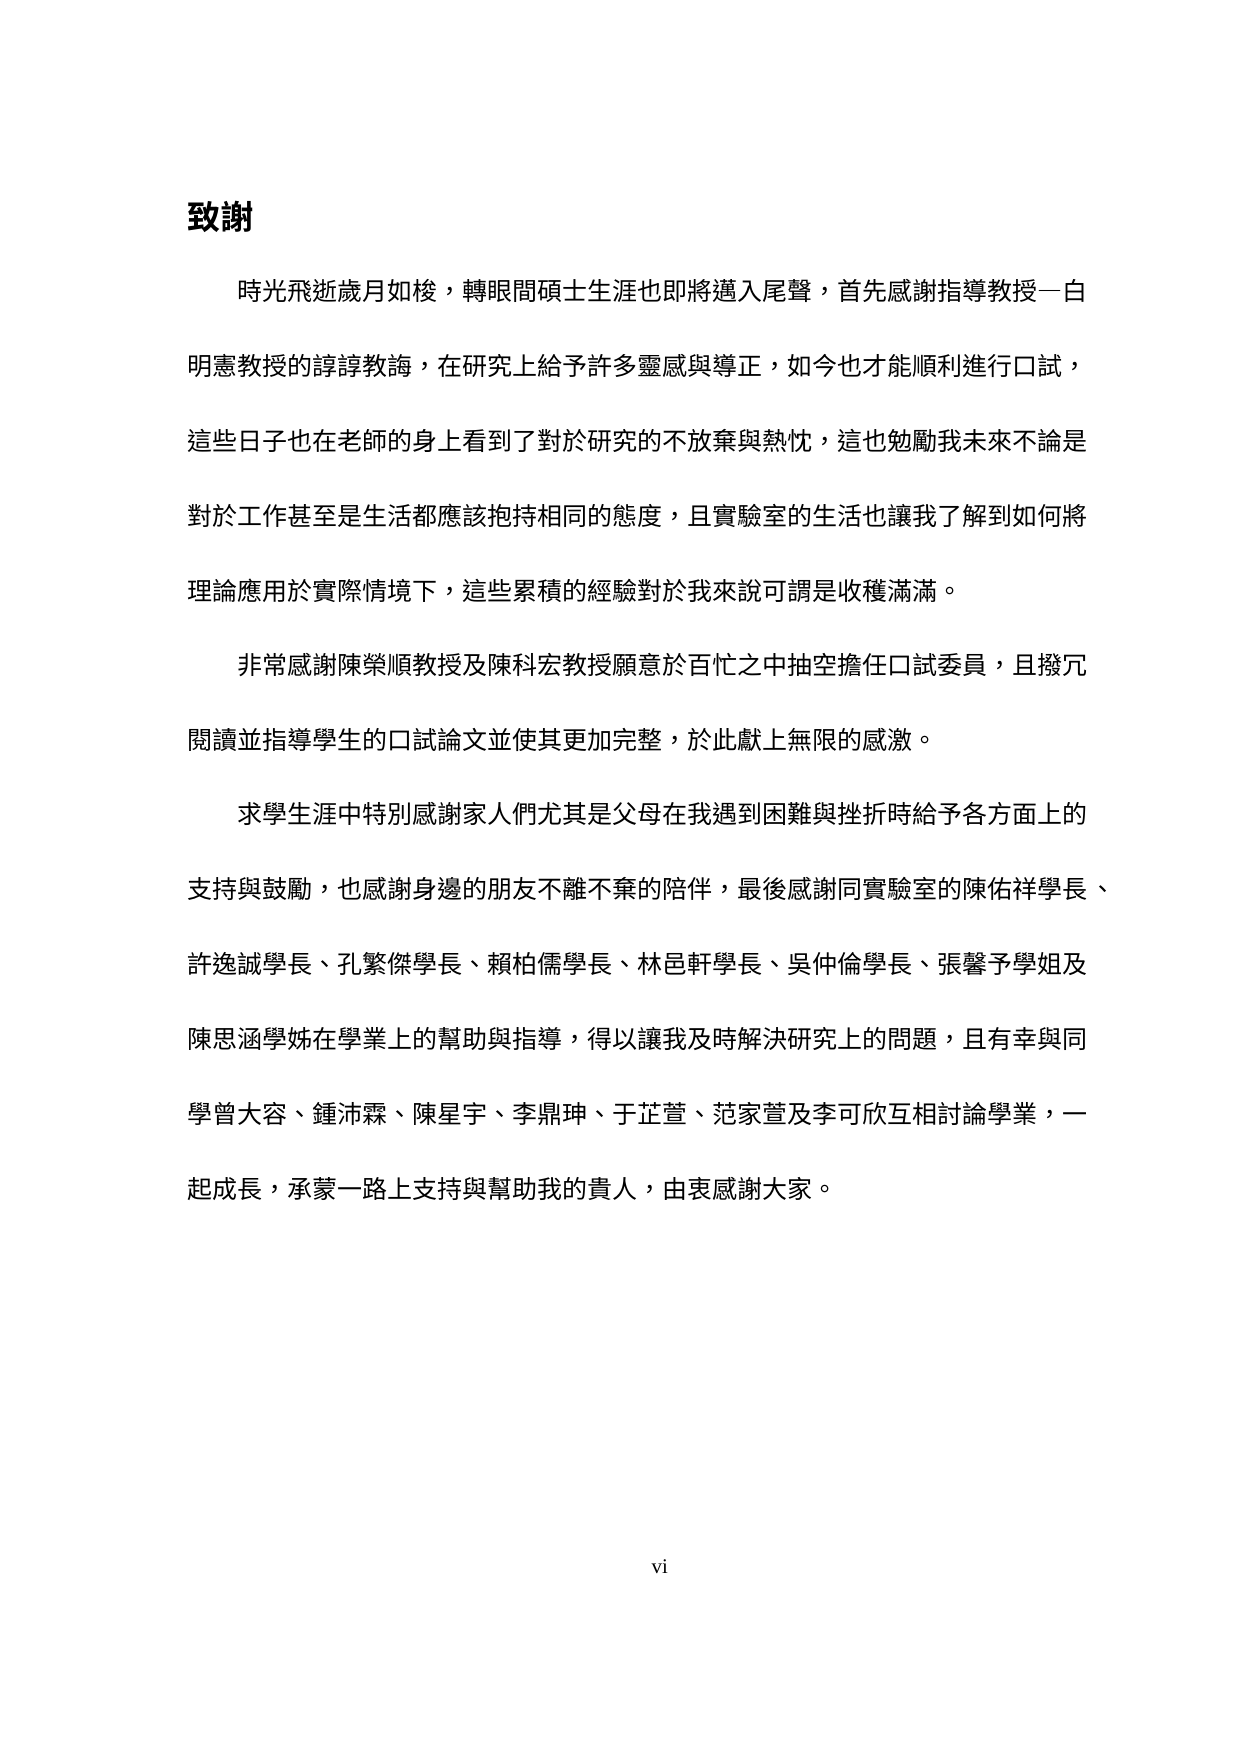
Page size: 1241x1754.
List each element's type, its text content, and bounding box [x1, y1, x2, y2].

text 時光飛逝歲月如梭，轉眼間碩士生涯也即將邁入尾聲，首先感謝指導教授—白明憲教授的諄諄教誨，在研究上給予許多靈感與導正，如今也才能順利進行口試，這些日子也在老師的身上看到了對於研究的不放棄與熱忱，這也勉勵我未來不論是對於工作甚至是生活都應該抱持相同的態度，且實驗室的生活也讓我了解到如何將理論應用於實際情境下，這些累積的經驗對於我來說可謂是收穫滿滿。 [187, 271, 1090, 608]
text 求學生涯中特別感謝家人們尤其是父母在我遇到困難與挫折時給予各方面上的支持與鼓勵，也感謝身邊的朋友不離不棄的陪伴，最後感謝同實驗室的陳佑祥學長、許逸誠學長、孔繁傑學長、賴柏儒學長、林邑軒學長、吳仲倫學長、張馨予學姐及陳思涵學姊在學業上的幫助與指導，得以讓我及時解決研究上的問題，且有幸與同學曾大容、鍾沛霖、陳星宇、李鼎珅、于芷萱、范家萱及李可欣互相討論學業，一起成長，承蒙一路上支持與幫助我的貴人，由衷感謝大家。 [187, 793, 1090, 1206]
text 非常感謝陳榮順教授及陳科宏教授願意於百忙之中抽空擔任口試委員，且撥冗閱讀並指導學生的口試論文並使其更加完整，於此獻上無限的感激。 [187, 645, 1090, 757]
subtitle 致謝 [187, 177, 1090, 252]
